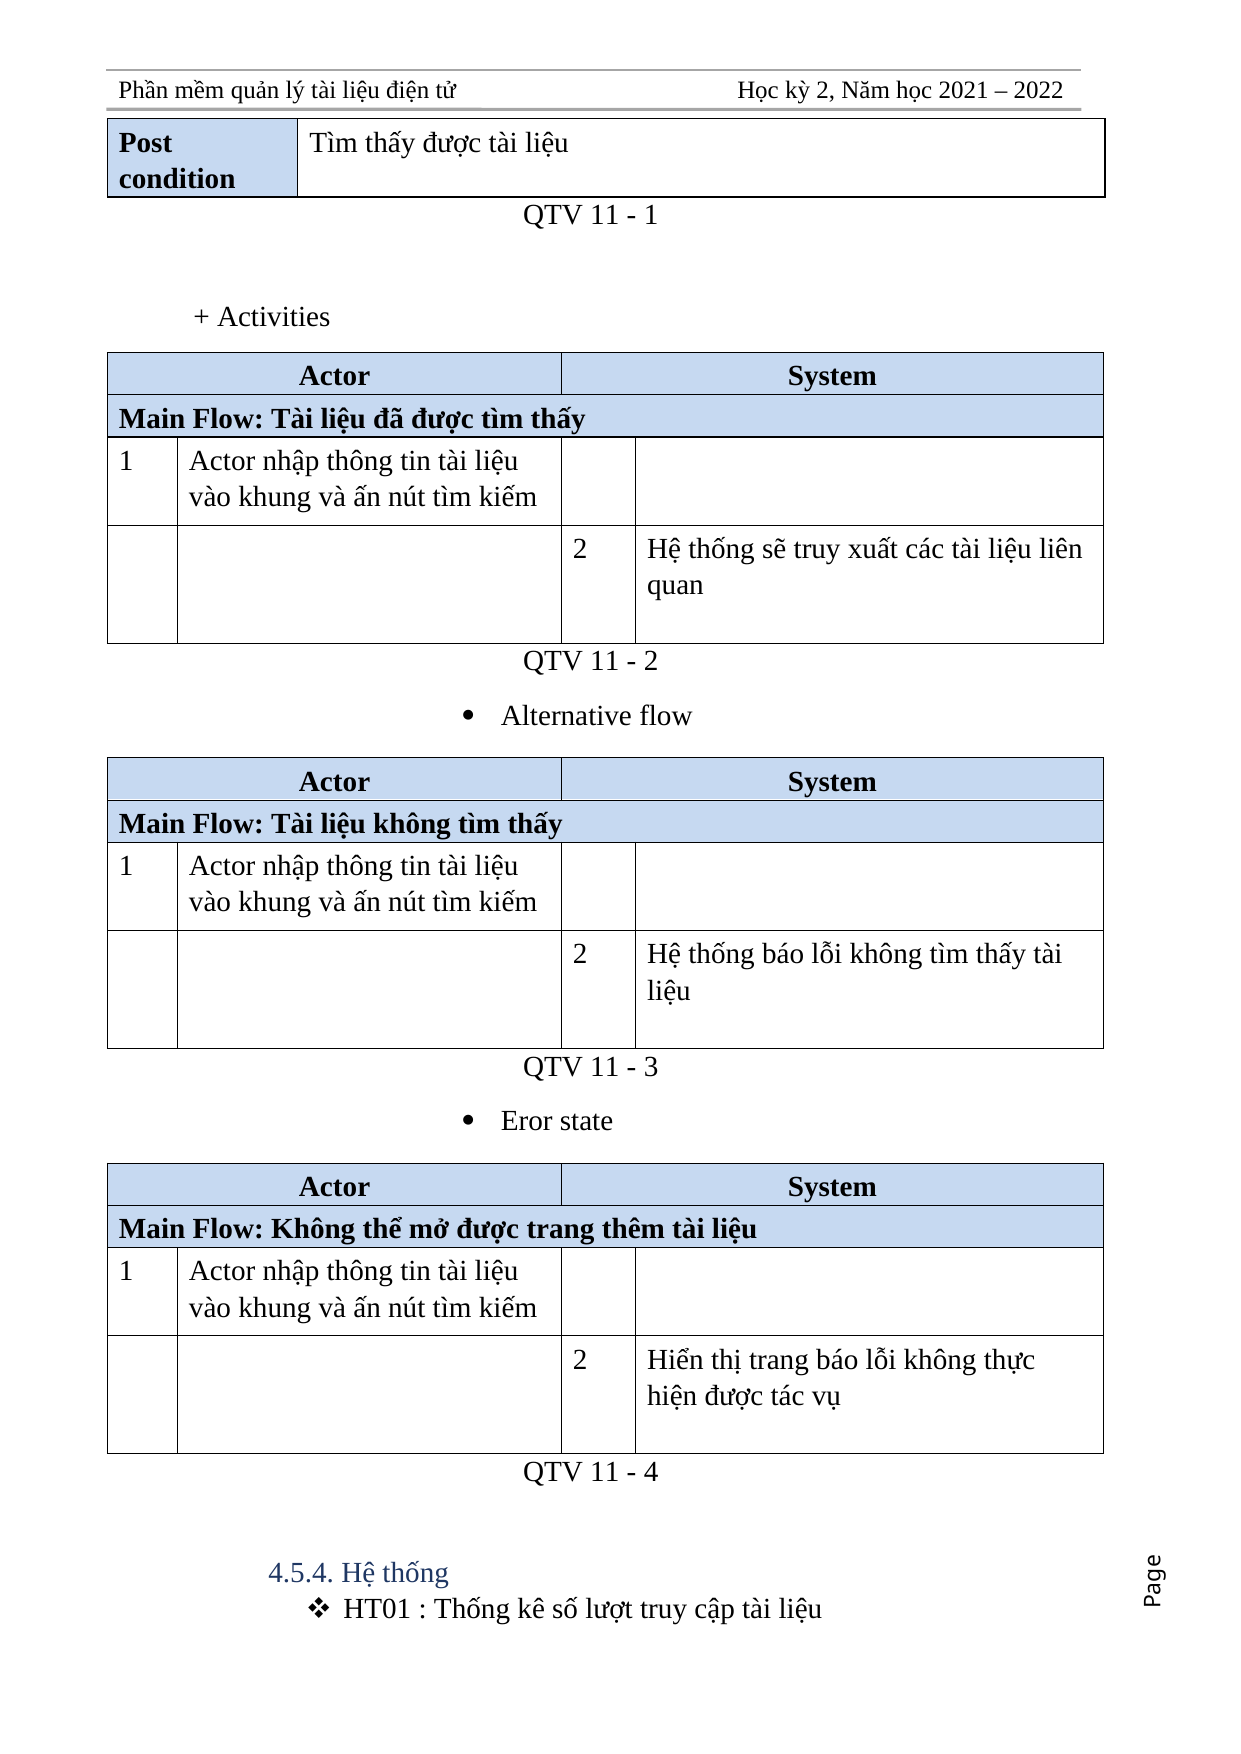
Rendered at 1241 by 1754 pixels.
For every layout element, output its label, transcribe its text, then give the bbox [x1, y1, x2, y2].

table_header Actor [108, 758, 561, 799]
table_cell 2 [562, 931, 635, 1048]
table_cell [178, 931, 561, 1048]
table_header System [562, 1164, 1103, 1205]
table_cell 2 [562, 526, 635, 642]
table_cell Hiển thị trang báo lỗi không thực hiện được tác vụ [636, 1336, 1103, 1453]
table_cell Actor nhập thông tin tài liệu vào khung và ấn nút tìm kiếm [178, 438, 561, 525]
table_header System [562, 353, 1103, 394]
table_cell [108, 1336, 177, 1453]
table_cell Hệ thống sẽ truy xuất các tài liệu liên quan [636, 526, 1103, 642]
table_cell Main Flow: Không thể mở được trang thêm tài liệu [108, 1206, 1103, 1247]
text QTV 11 - 2 [118, 644, 1063, 677]
table_cell [562, 843, 635, 930]
table_cell [108, 931, 177, 1048]
table_cell Main Flow: Tài liệu đã được tìm thấy [108, 395, 1103, 436]
list HT01 : Thống kê số lượt truy cập tài liệu [306, 1591, 1063, 1625]
table_cell Hệ thống báo lỗi không tìm thấy tài liệu [636, 931, 1103, 1048]
table_cell Actor nhập thông tin tài liệu vào khung và ấn nút tìm kiếm [178, 843, 561, 930]
table_cell [636, 843, 1103, 930]
table_cell 2 [562, 1336, 635, 1453]
table_header Actor [108, 1164, 561, 1205]
table_cell [178, 1336, 561, 1453]
table_cell 1 [108, 843, 177, 930]
table_cell [108, 526, 177, 642]
subtitle 4.5.4. Hệ thống [193, 1555, 1063, 1589]
table_header Actor [108, 353, 561, 394]
text QTV 11 - 4 [118, 1454, 1063, 1488]
text + Activities [118, 299, 1063, 333]
table_cell Post condition [108, 119, 297, 196]
table_cell [178, 526, 561, 642]
table_cell 1 [108, 1248, 177, 1335]
table_cell [562, 438, 635, 525]
text QTV 11 - 3 [118, 1049, 1063, 1082]
table_cell 1 [108, 438, 177, 525]
table_cell Main Flow: Tài liệu không tìm thấy [108, 801, 1103, 842]
table_cell [636, 1248, 1103, 1335]
text QTV 11 - 1 [118, 198, 1063, 231]
table_cell [636, 438, 1103, 525]
list Eror state [463, 1103, 1063, 1137]
list Alternative flow [463, 698, 1063, 731]
table_header System [562, 758, 1103, 799]
table_cell [562, 1248, 635, 1335]
table_cell Tìm thấy được tài liệu [298, 119, 1104, 196]
table_cell Actor nhập thông tin tài liệu vào khung và ấn nút tìm kiếm [178, 1248, 561, 1335]
